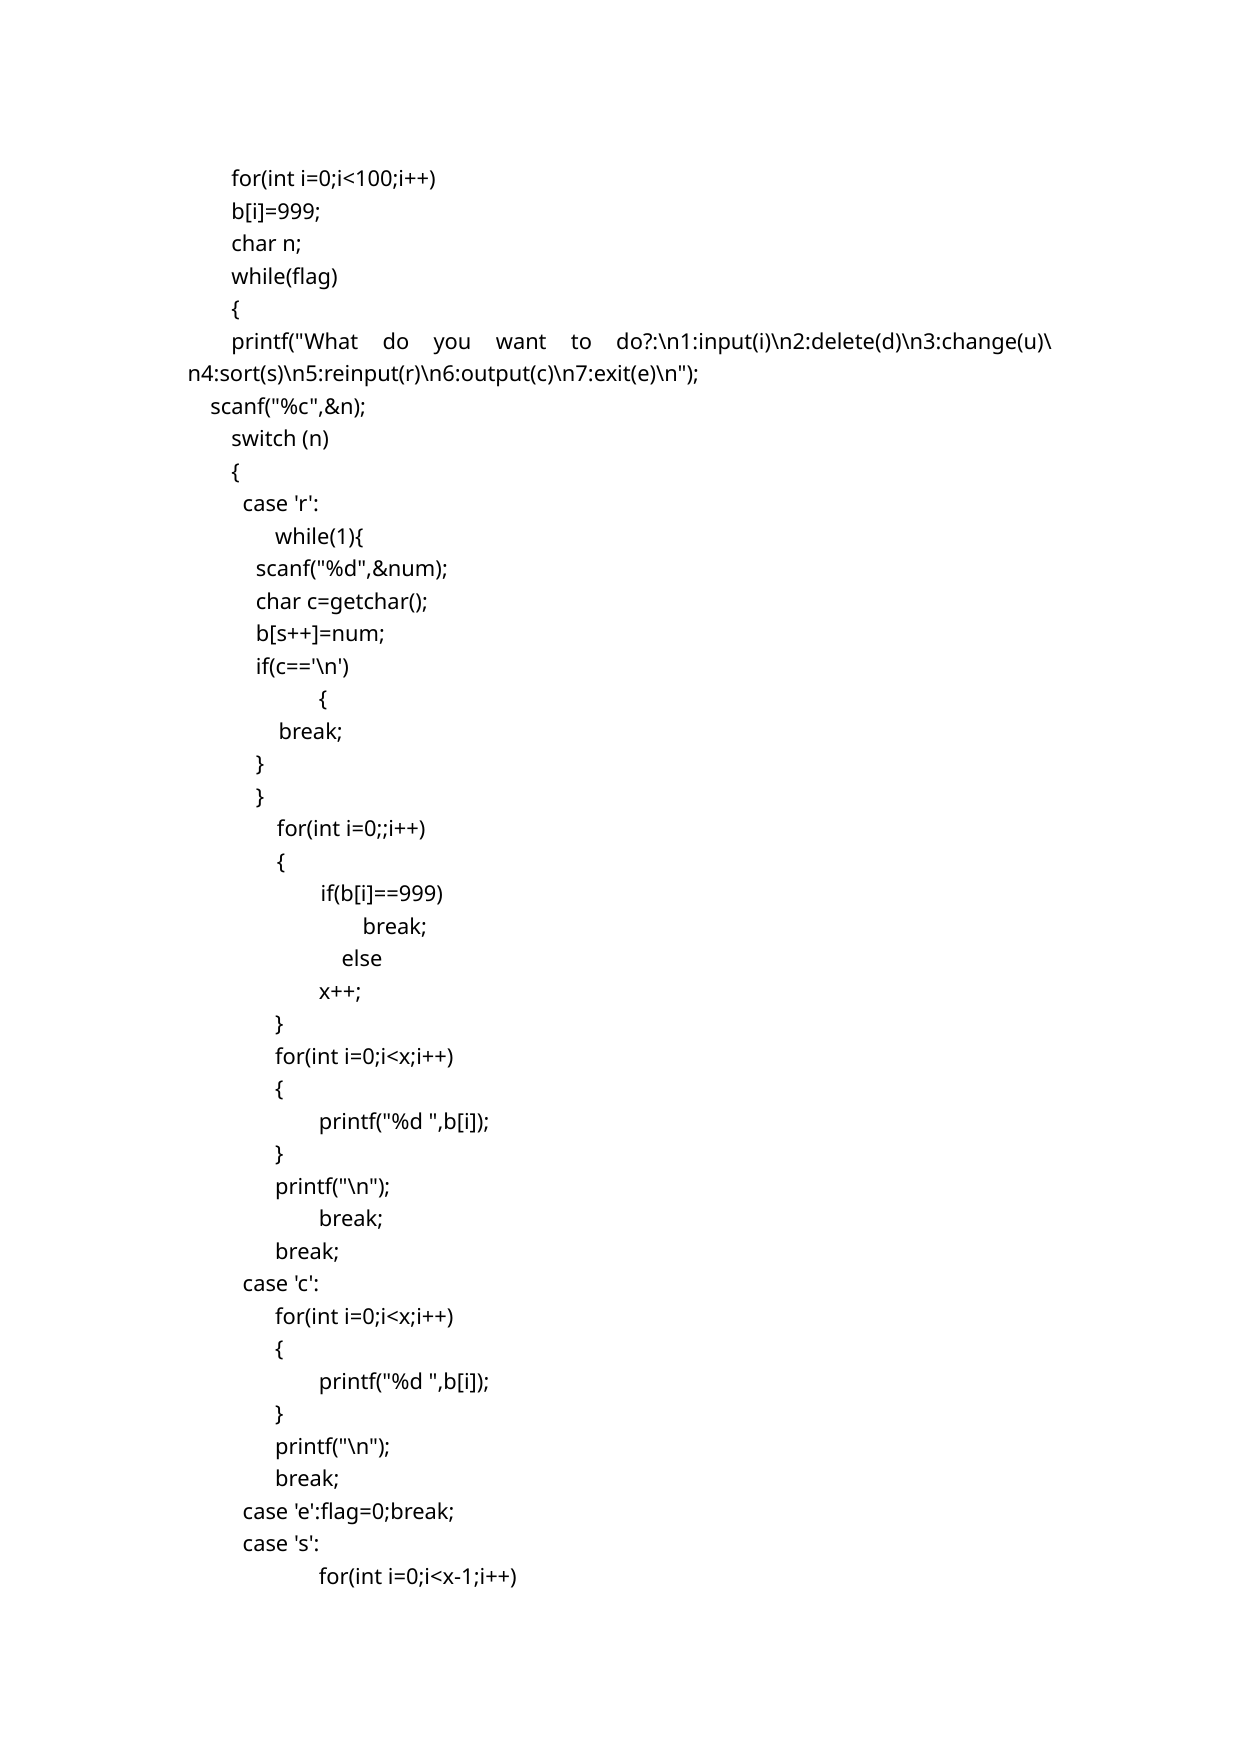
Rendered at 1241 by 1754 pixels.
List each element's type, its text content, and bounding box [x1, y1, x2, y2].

text if(c=='\n') [187, 649, 1053, 682]
text break; [187, 1234, 1053, 1267]
text char c=getchar(); [187, 584, 1053, 617]
text for(int i=0;;i++) [187, 812, 1053, 844]
text b[s++]=num; [187, 617, 1053, 649]
text { [187, 844, 1053, 877]
text break; [187, 1462, 1053, 1494]
text else [187, 942, 1053, 974]
text { [187, 454, 1053, 487]
text for(int i=0;i<x;i++) [187, 1039, 1053, 1072]
text case 'e':flag=0;break; [187, 1494, 1053, 1527]
text for(int i=0;i<100;i++) [187, 162, 1053, 194]
text break; [187, 714, 1053, 747]
text scanf("%c",&n); [187, 389, 1053, 422]
text scanf("%d",&num); [187, 552, 1053, 584]
text printf("%d ",b[i]); [187, 1104, 1053, 1137]
text for(int i=0;i<x-1;i++) [187, 1559, 1053, 1592]
text } [187, 779, 1053, 812]
text char n; [187, 227, 1053, 259]
text if(b[i]==999) [187, 877, 1053, 909]
text b[i]=999; [187, 194, 1053, 227]
text } [187, 1007, 1053, 1039]
text for(int i=0;i<x;i++) [187, 1299, 1053, 1332]
text break; [187, 909, 1053, 942]
text } [187, 747, 1053, 779]
text break; [187, 1202, 1053, 1234]
text { [187, 1332, 1053, 1364]
text x++; [187, 974, 1053, 1007]
text printf("\n"); [187, 1429, 1053, 1462]
text case 'c': [187, 1267, 1053, 1299]
text { [187, 1072, 1053, 1104]
text { [187, 682, 1053, 714]
text } [187, 1397, 1053, 1429]
text printf("What do you want to do?:\n1:input(i)\n2:delete(d)\n3:change(u)\n4:sort(s)\n5:reinput(r)\n6:output(c)\n7:exit(e)\n"); [187, 324, 1053, 389]
text printf("%d ",b[i]); [187, 1364, 1053, 1397]
text } [187, 1137, 1053, 1169]
text printf("\n"); [187, 1169, 1053, 1202]
text { [187, 292, 1053, 324]
text while(1){ [187, 519, 1053, 552]
text while(flag) [187, 259, 1053, 292]
text case 'r': [187, 487, 1053, 519]
text case 's': [187, 1527, 1053, 1559]
text switch (n) [187, 422, 1053, 454]
